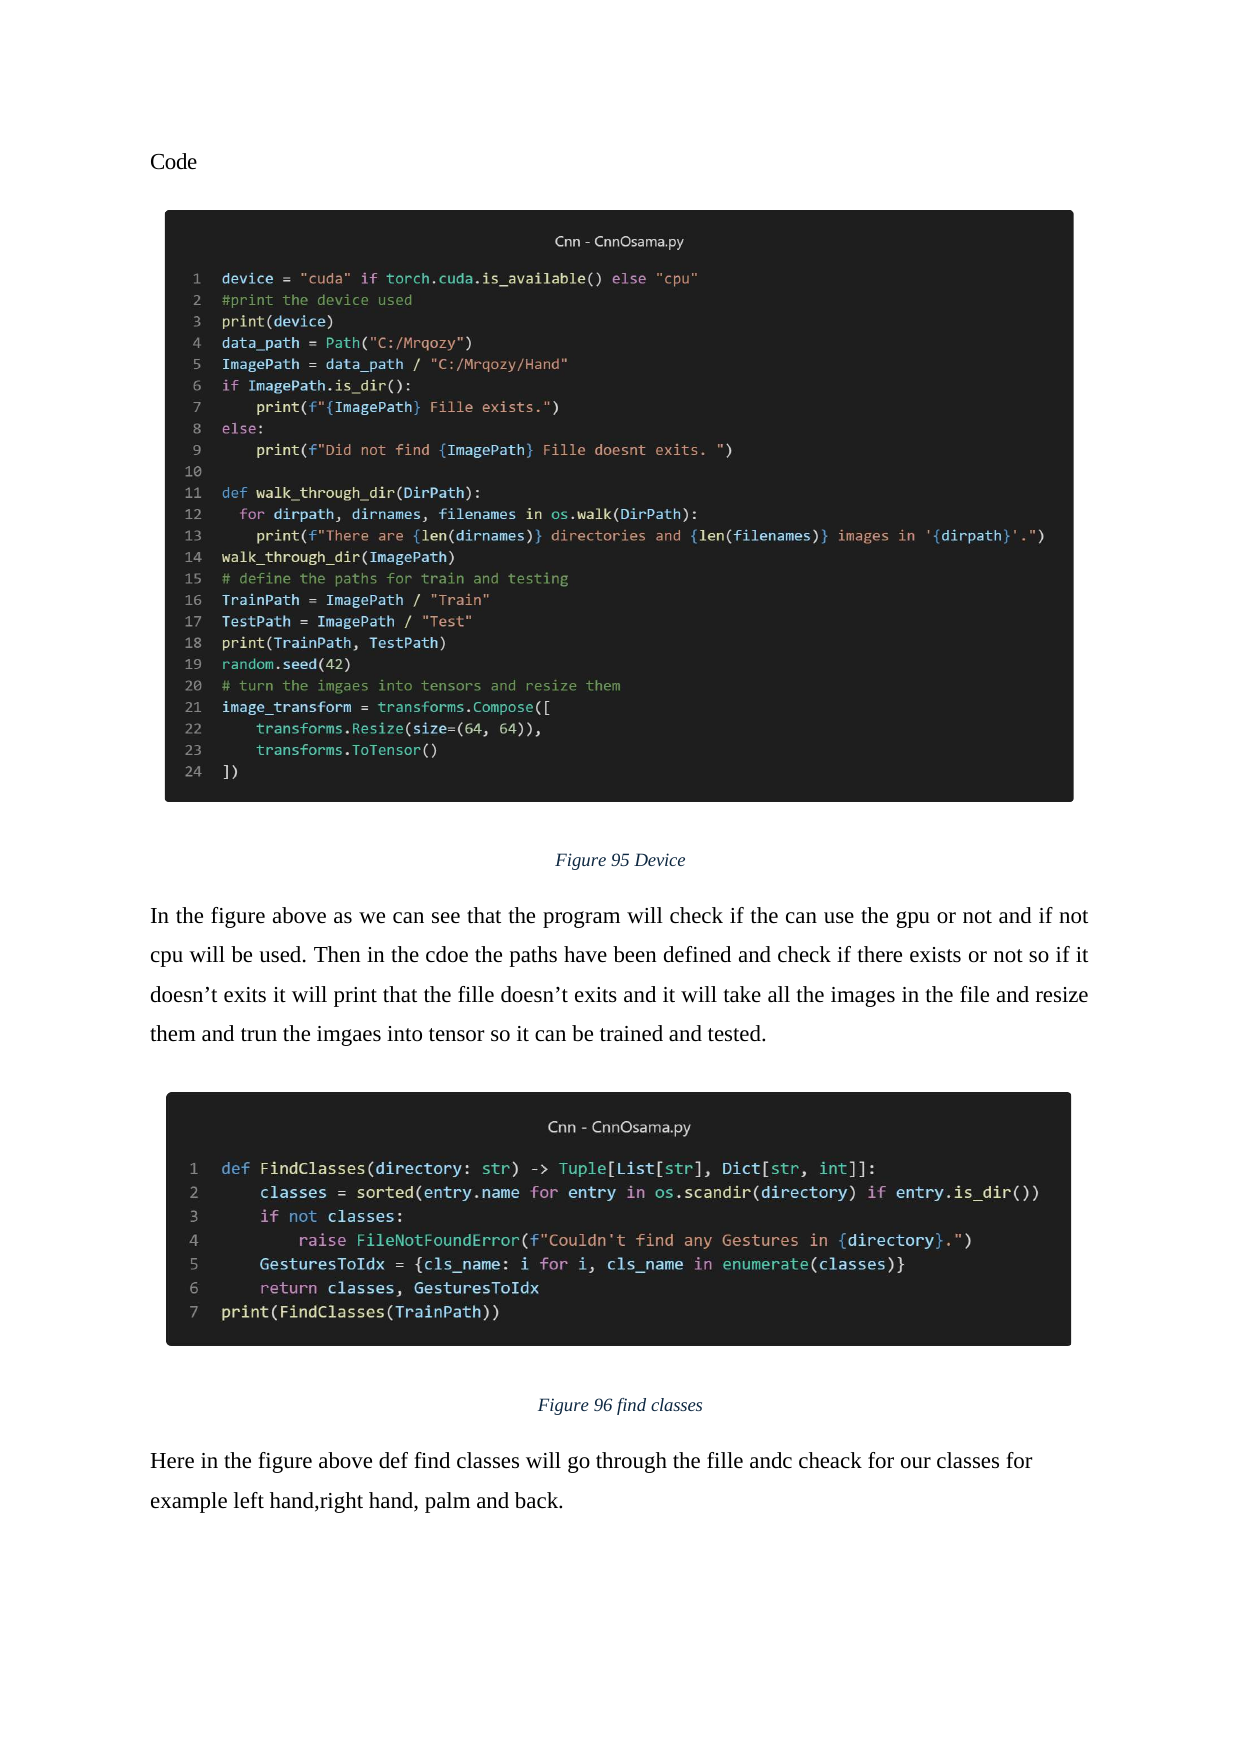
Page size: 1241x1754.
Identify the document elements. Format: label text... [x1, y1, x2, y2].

text Code [150, 148, 1219, 174]
picture [166, 1092, 1072, 1346]
text Here in the figure above def find classes will go through the fille andc cheack for our classes for example left hand,right hand, palm and back. [150, 1447, 1081, 1513]
picture [164, 210, 1074, 802]
text Figure 96 find classes [137, 1394, 1103, 1416]
text In the figure above as we can see that the program will check if the can use the gpu or not and if not cpu will be used. Then in the cdoe the paths have been defined and check if there exists or not so if it doesn’t exits it will print that the fille doesn’t exits and it will take all the images in the file and resize them and trun the imgaes into tensor so it can be trained and tested. [150, 902, 1090, 1047]
text Figure 95 Device [137, 849, 1103, 871]
